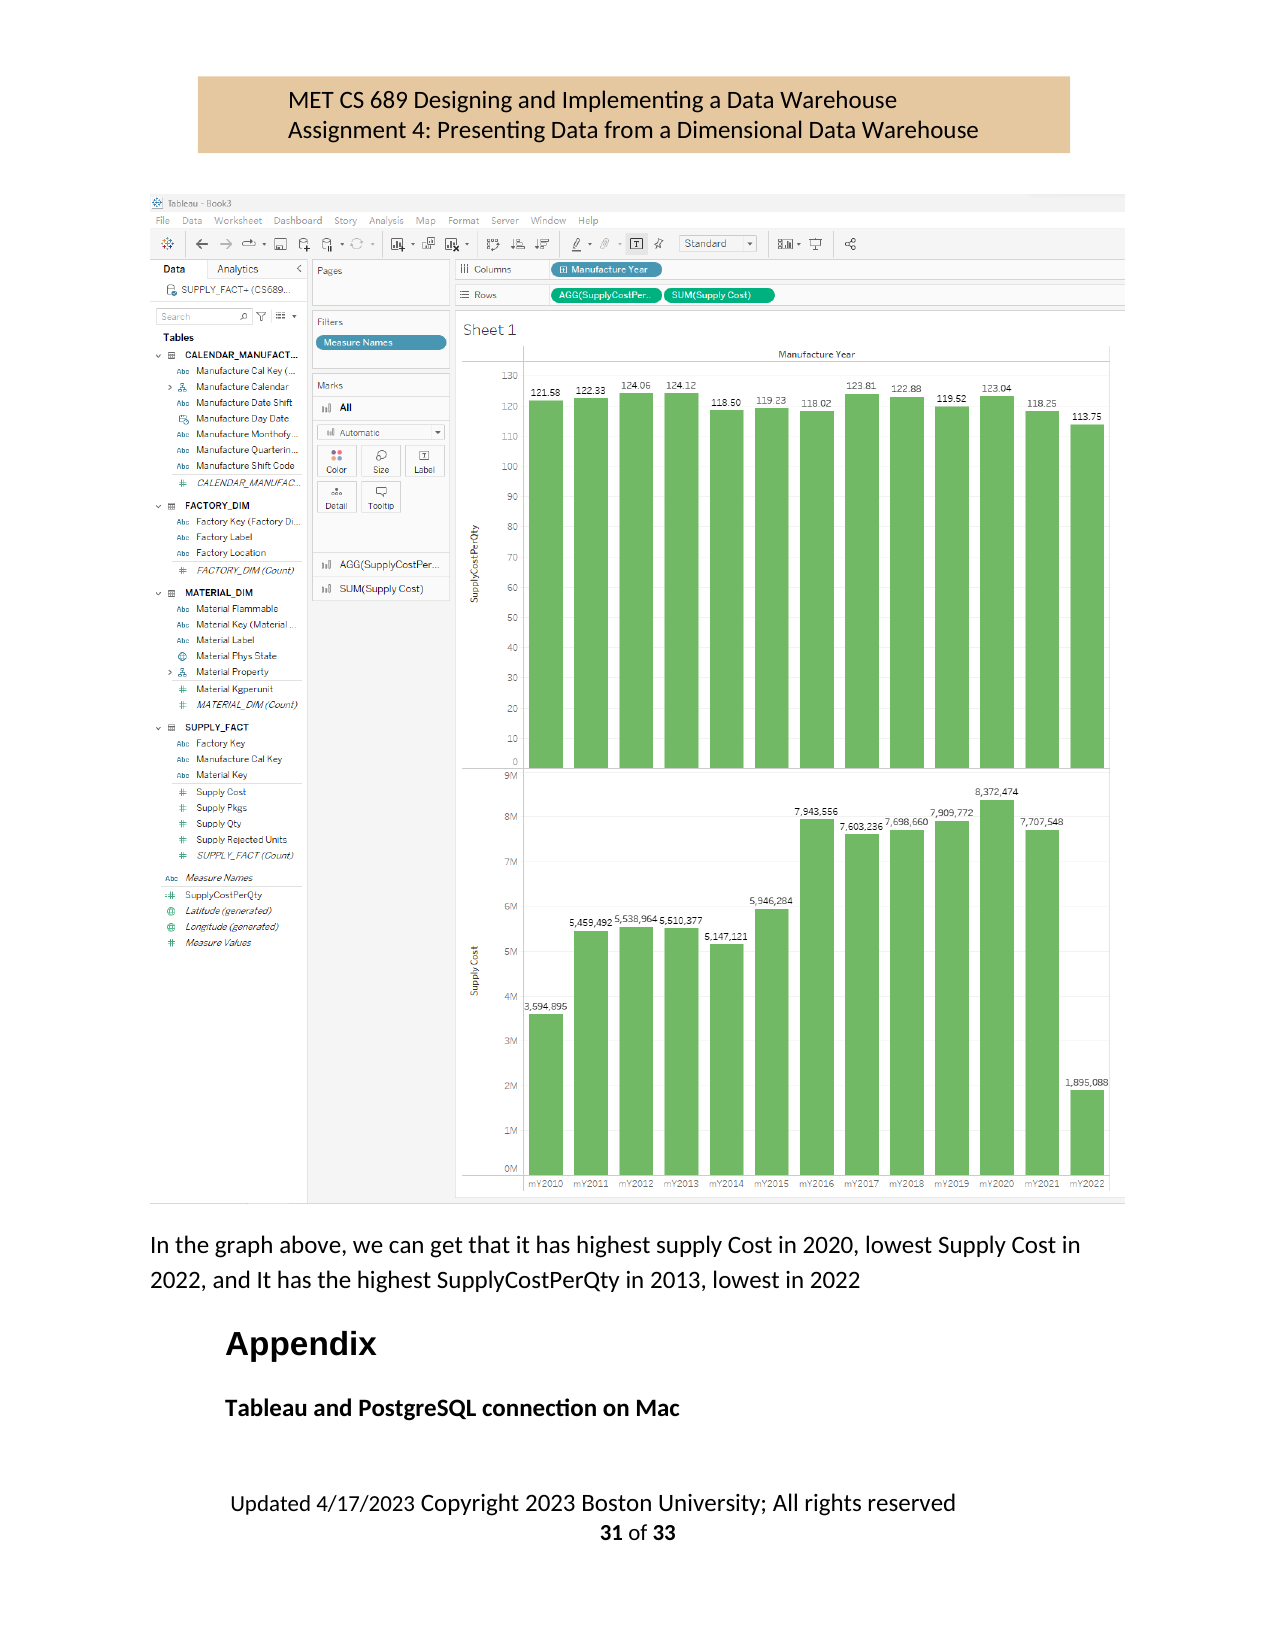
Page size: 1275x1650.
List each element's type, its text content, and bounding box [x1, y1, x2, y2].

text Tableau and PostgreSQL connection on Mac [225, 1392, 1125, 1422]
text In the graph above, we can get that it has highest supply Cost in 2020, lowest Supply Cost in 2022, and It has the highest SupplyCostPerQty in 2013, lowest in 2022 [150, 1229, 1125, 1294]
picture [150, 194, 1125, 1204]
subtitle Appendix [225, 1324, 1125, 1362]
